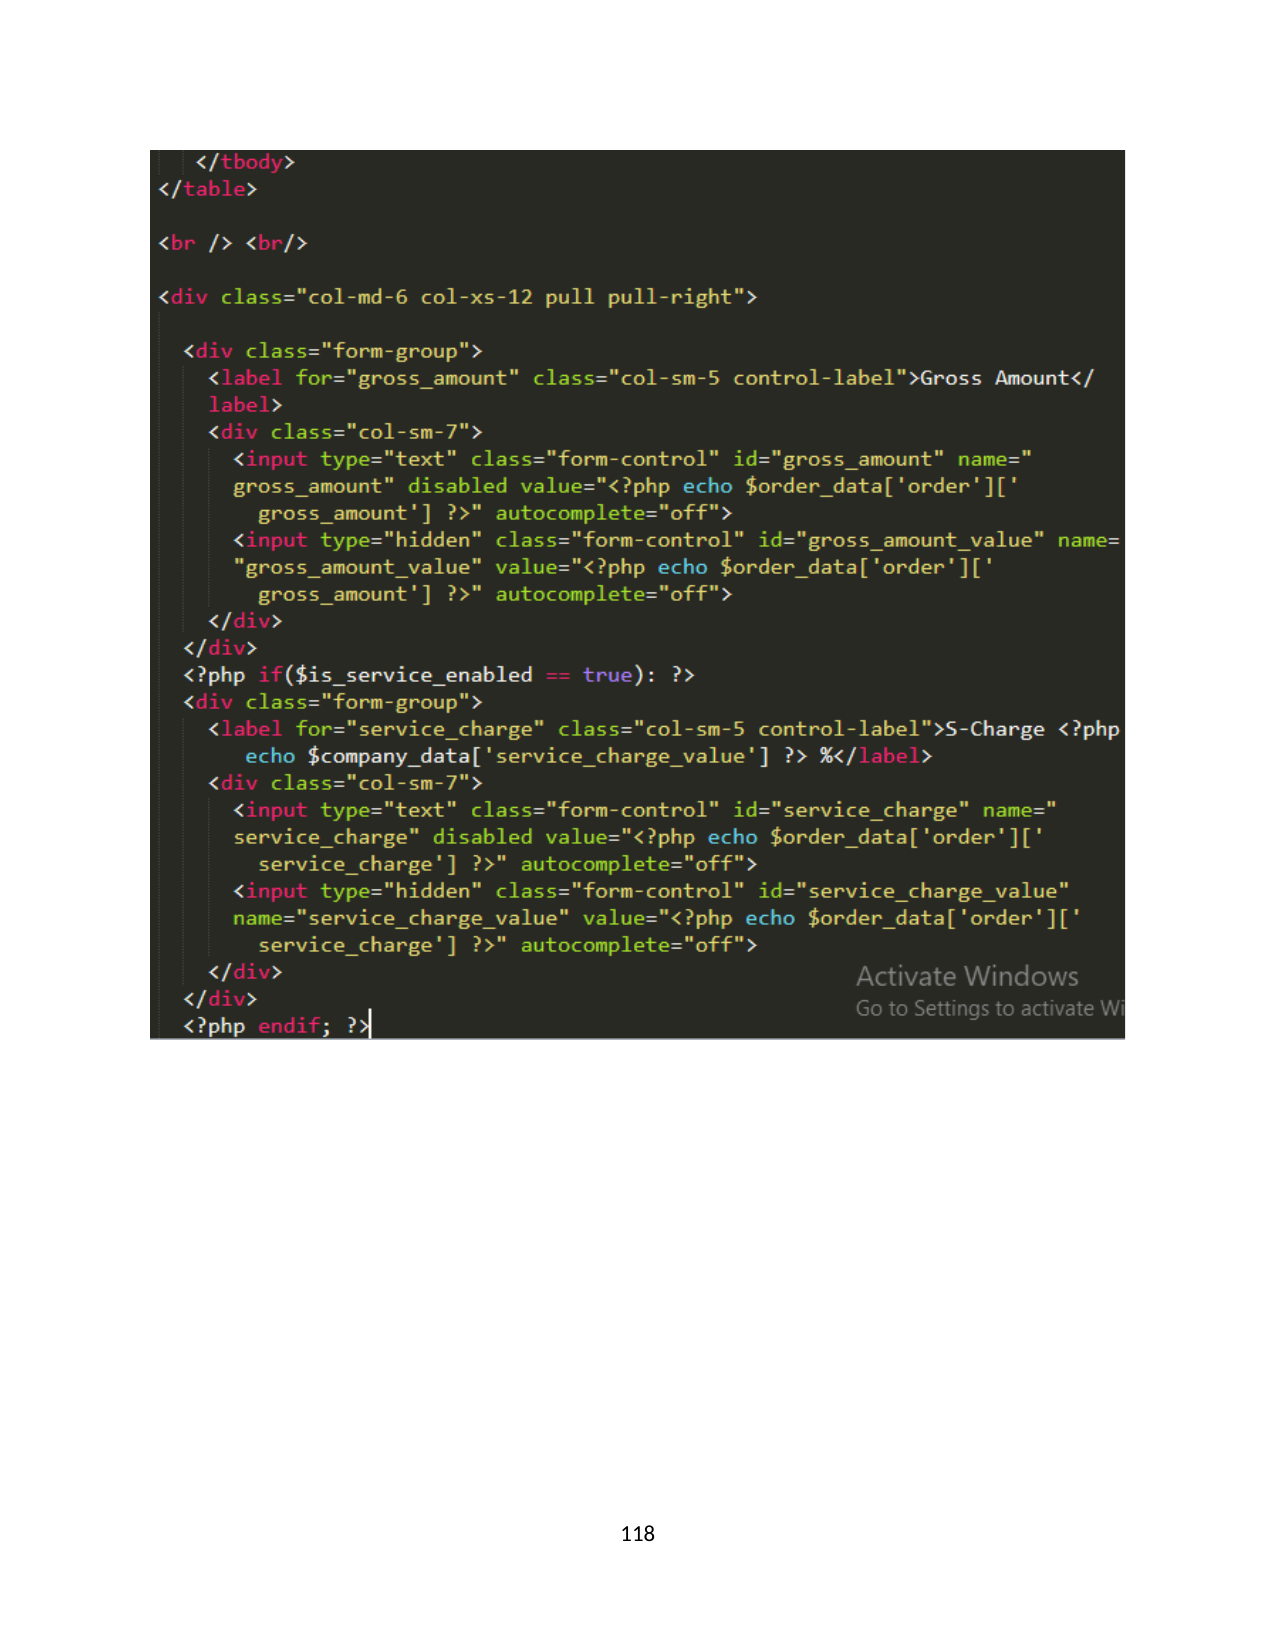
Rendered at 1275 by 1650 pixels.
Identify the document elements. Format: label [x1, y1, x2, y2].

picture [150, 150, 1125, 1040]
